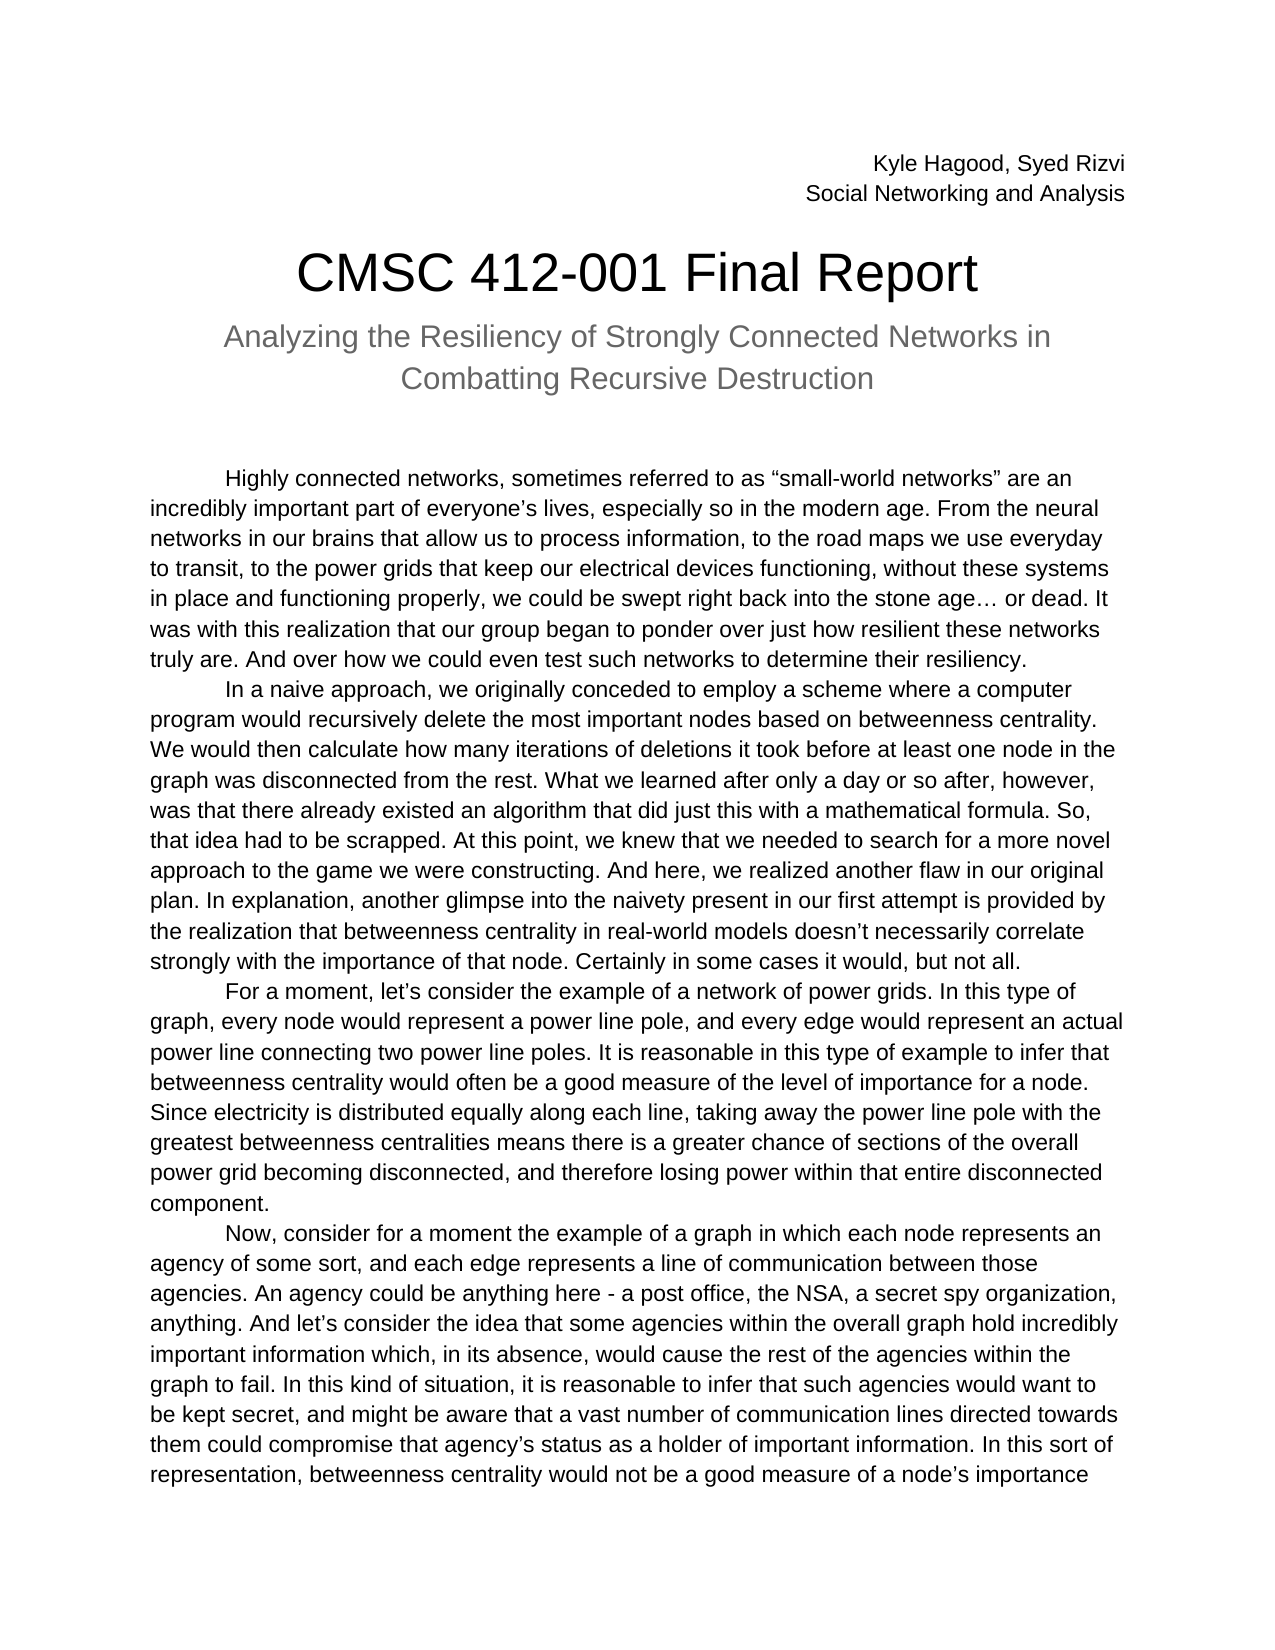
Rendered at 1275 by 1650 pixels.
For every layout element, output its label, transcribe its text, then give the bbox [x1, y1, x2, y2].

text For a moment, let’s consider the example of a network of power grids. In this type of graph, every node would represent a power line pole, and every edge would represent an actual power line connecting two power line poles. It is reasonable in this type of example to infer that betweenness centrality would often be a good measure of the level of importance for a node. Since electricity is distributed equally along each line, taking away the power line pole with the greatest betweenness centralities means there is a greater chance of sections of the overall power grid becoming disconnected, and therefore losing power within that entire disconnected component. [150, 978, 1125, 1216]
title CMSC 412-001 Final Report [150, 241, 1125, 303]
text Kyle Hagood, Syed Rizvi [150, 150, 1125, 176]
text Social Networking and Analysis [150, 180, 1125, 207]
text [150, 1220, 1125, 1488]
text In a naive approach, we originally conceded to employ a scheme where a computer program would recursively delete the most important nodes based on betweenness centrality. We would then calculate how many iterations of deletions it took before at least one node in the graph was disconnected from the rest. What we learned after only a day or so after, however, was that there already existed an algorithm that did just this with a mathematical formula. So, that idea had to be scrapped. At this point, we knew that we needed to search for a more novel approach to the game we were constructing. And here, we realized another flaw in our original plan. In explanation, another glimpse into the naivety present in our first attempt is provided by the realization that betweenness centrality in real-world models doesn’t necessarily correlate strongly with the importance of that node. Certainly in some cases it would, but not all. [150, 676, 1125, 974]
subtitle Analyzing the Resiliency of Strongly Connected Networks in Combatting Recursive Destruction [150, 318, 1125, 396]
text Highly connected networks, sometimes referred to as “small-world networks” are an incredibly important part of everyone’s lives, especially so in the modern age. From the neural networks in our brains that allow us to process information, to the road maps we use everyday to transit, to the power grids that keep our electrical devices functioning, without these systems in place and functioning properly, we could be swept right back into the stone age… or dead. It was with this realization that our group began to ponder over just how resilient these networks truly are. And over how we could even test such networks to determine their resiliency. [150, 464, 1125, 672]
